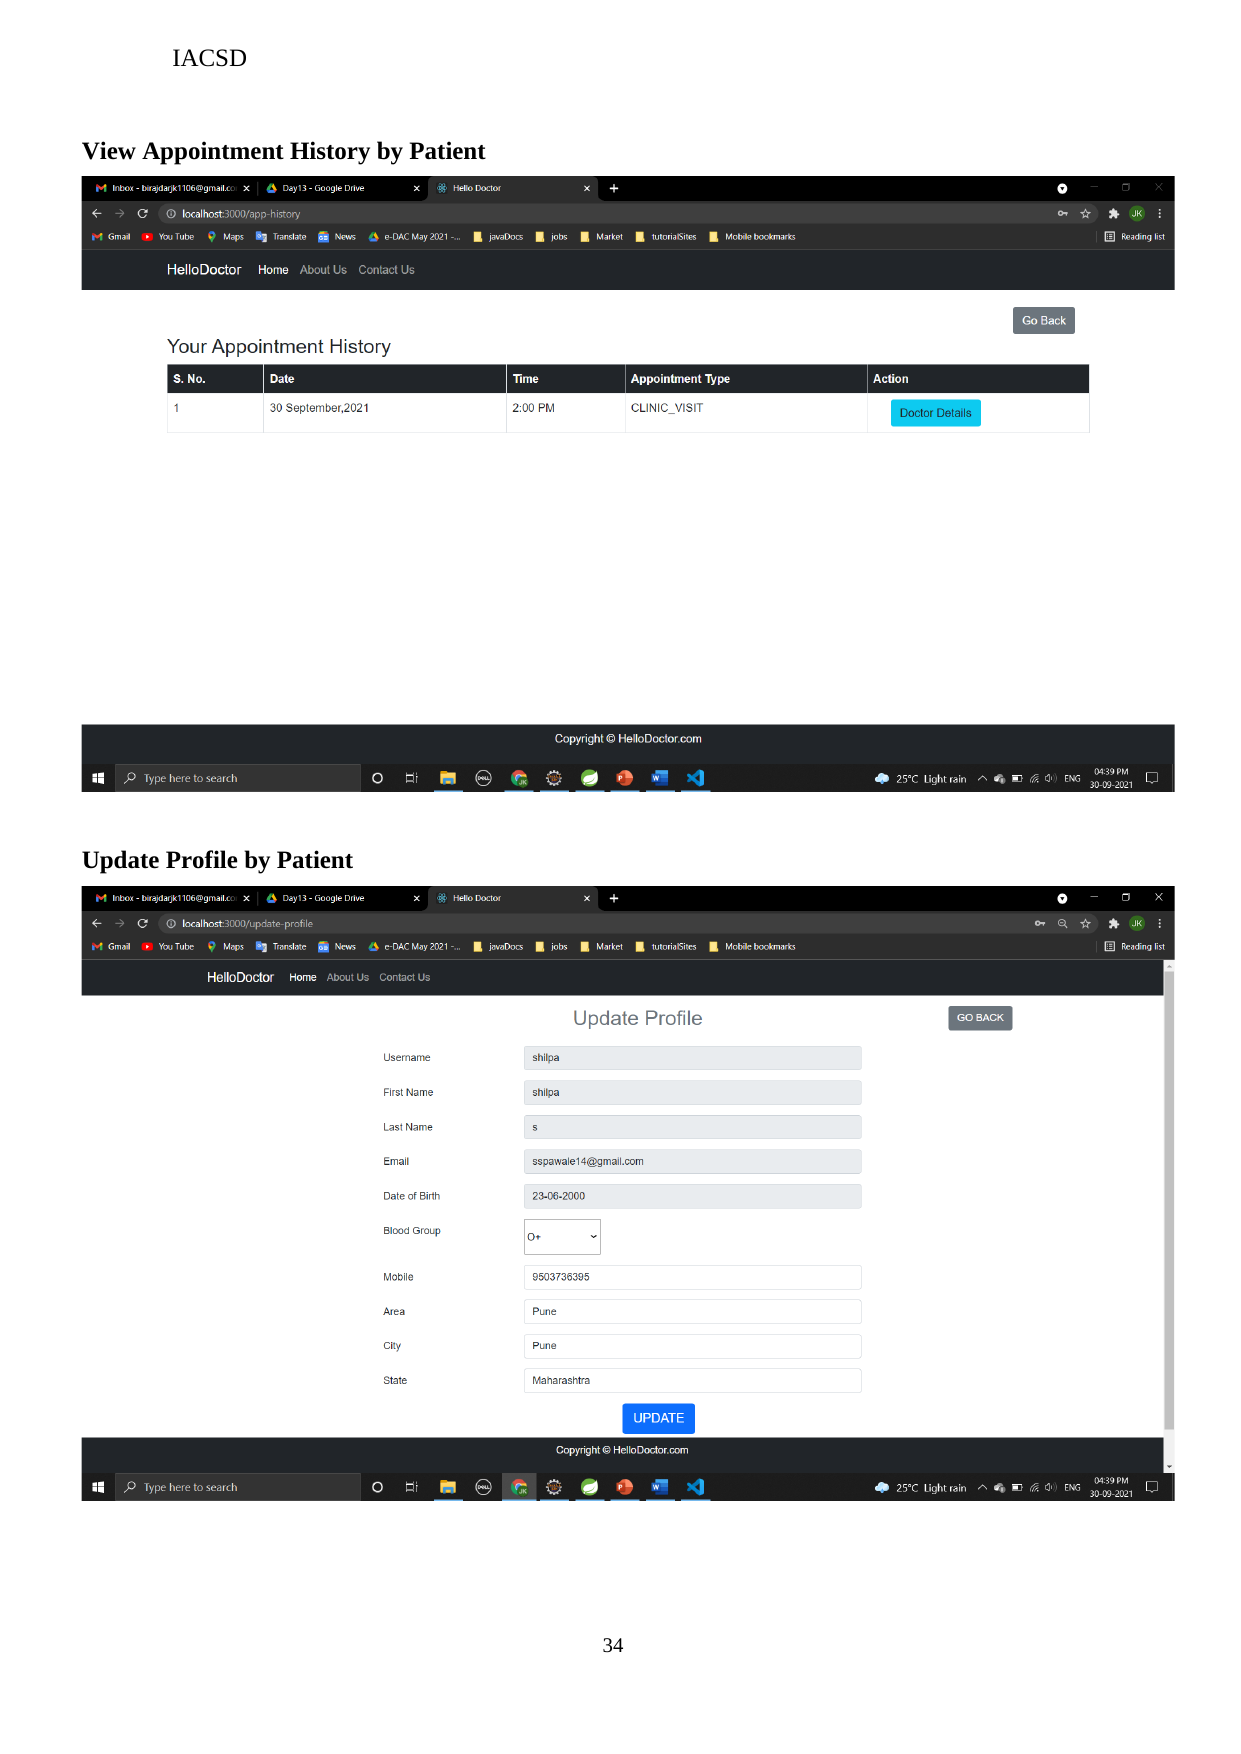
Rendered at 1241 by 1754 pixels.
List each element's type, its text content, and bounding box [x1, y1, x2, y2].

text Update Profile by Patient [82, 845, 1174, 874]
text View Appointment History by Patient [82, 136, 1174, 164]
picture [81, 886, 1175, 1501]
picture [81, 176, 1175, 792]
